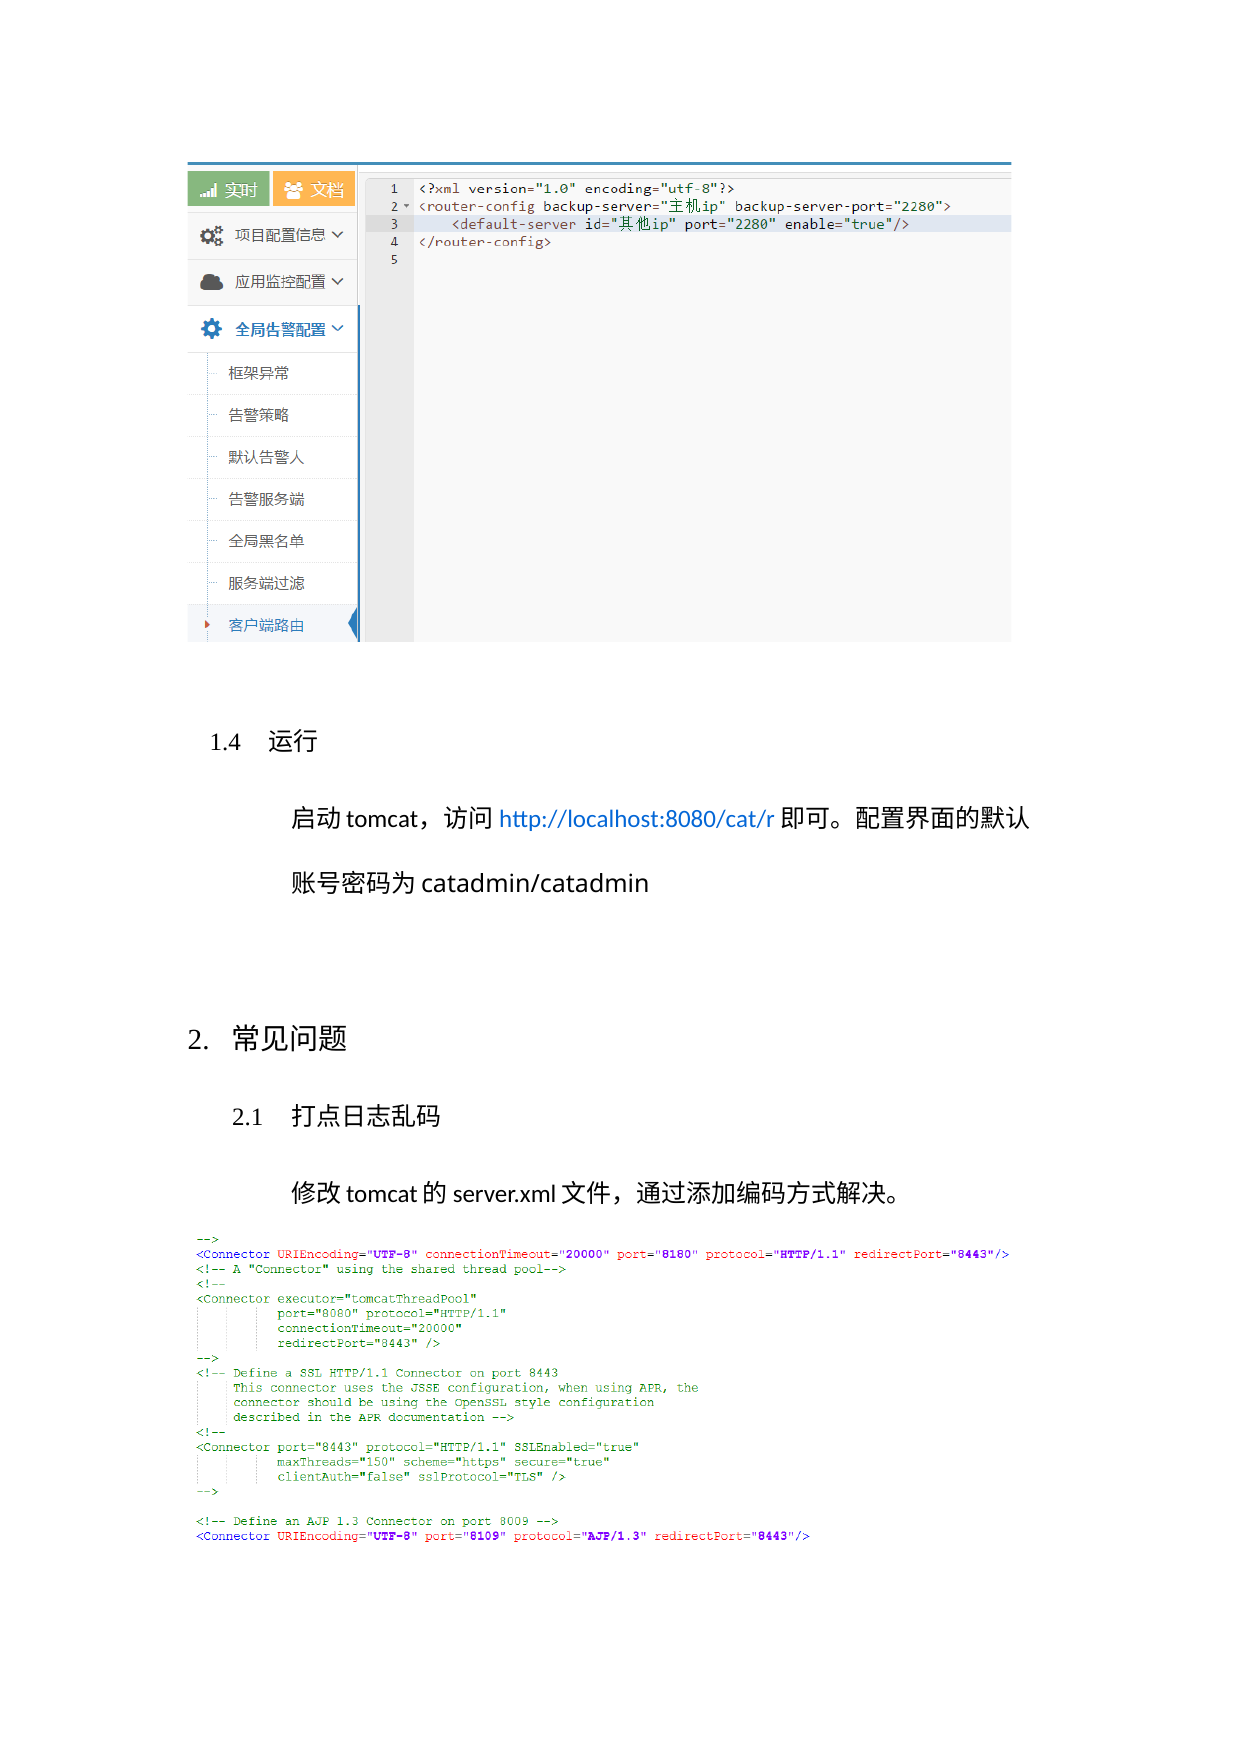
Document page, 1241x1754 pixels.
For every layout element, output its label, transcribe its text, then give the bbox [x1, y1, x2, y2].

text 启动tomcat，访问 http://localhost:8080/cat/r 即可。配置界面的默认账号密码为catadmin/catadmin [291, 784, 1031, 914]
text 运行 [209, 707, 1031, 772]
picture [187, 1237, 1053, 1552]
text 打点日志乱码 [232, 1082, 1031, 1147]
text 常见问题 [187, 1004, 1031, 1069]
text 修改tomcat的server.xml文件，通过添加编码方式解决。 [291, 1159, 1031, 1224]
picture [187, 162, 1012, 642]
